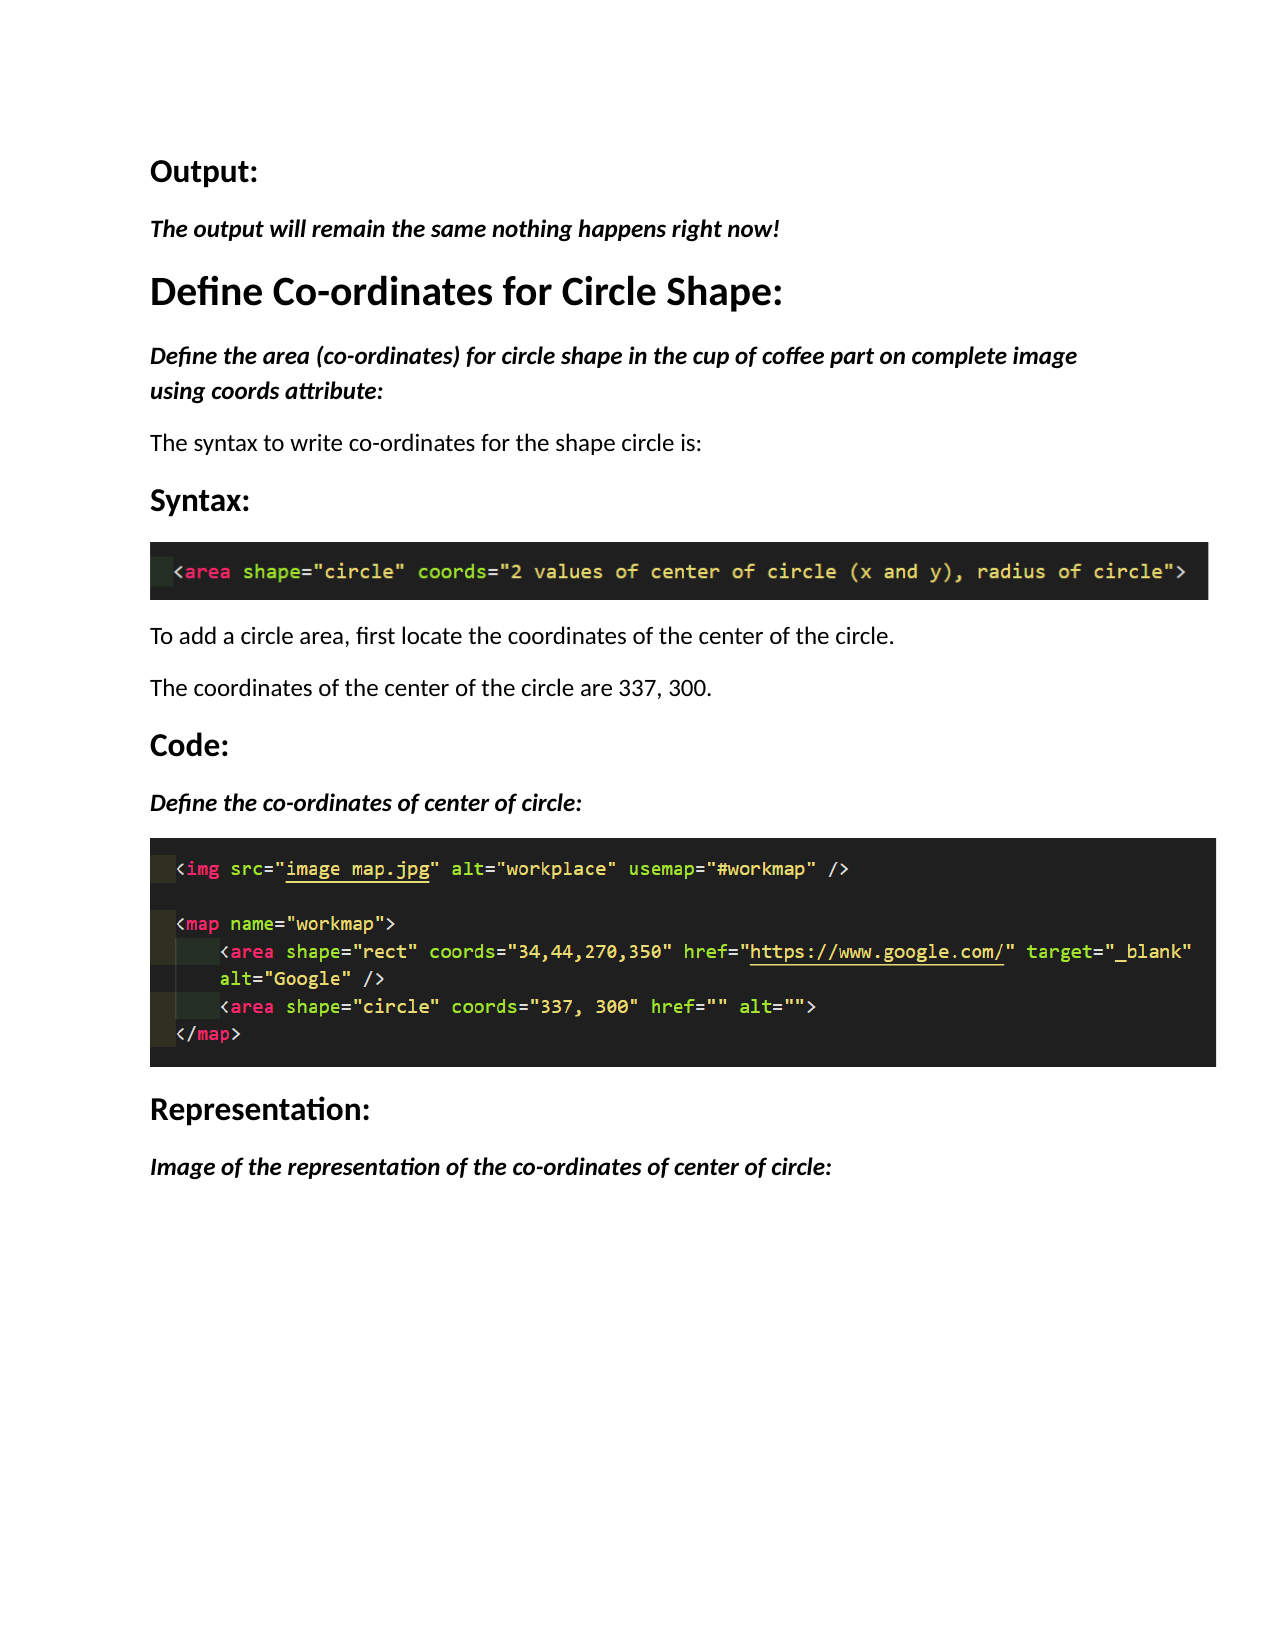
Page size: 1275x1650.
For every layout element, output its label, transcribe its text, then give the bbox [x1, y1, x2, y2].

text The output will remain the same nothing happens right now! [150, 213, 1125, 244]
text Code: [150, 724, 1125, 764]
picture [150, 542, 1209, 600]
text Image of the representation of the co-ordinates of center of circle: [150, 1151, 1125, 1181]
text Define Co-ordinates for Circle Shape: [150, 265, 1125, 316]
text To add a circle area, first locate the coordinates of the center of the circle. [150, 620, 1125, 651]
picture [150, 838, 1217, 1067]
text The syntax to write co-ordinates for the shape circle is: [150, 427, 1125, 457]
text Syntax: [150, 478, 1125, 519]
text Define the area (co-ordinates) for circle shape in the cup of coffee part on complete image using coords attribute: [150, 340, 1125, 406]
text The coordinates of the center of the circle are 337, 300. [150, 672, 1125, 702]
text Representation: [150, 1087, 1125, 1128]
text Define the co-ordinates of center of circle: [150, 787, 1125, 818]
text Output: [150, 150, 1125, 191]
